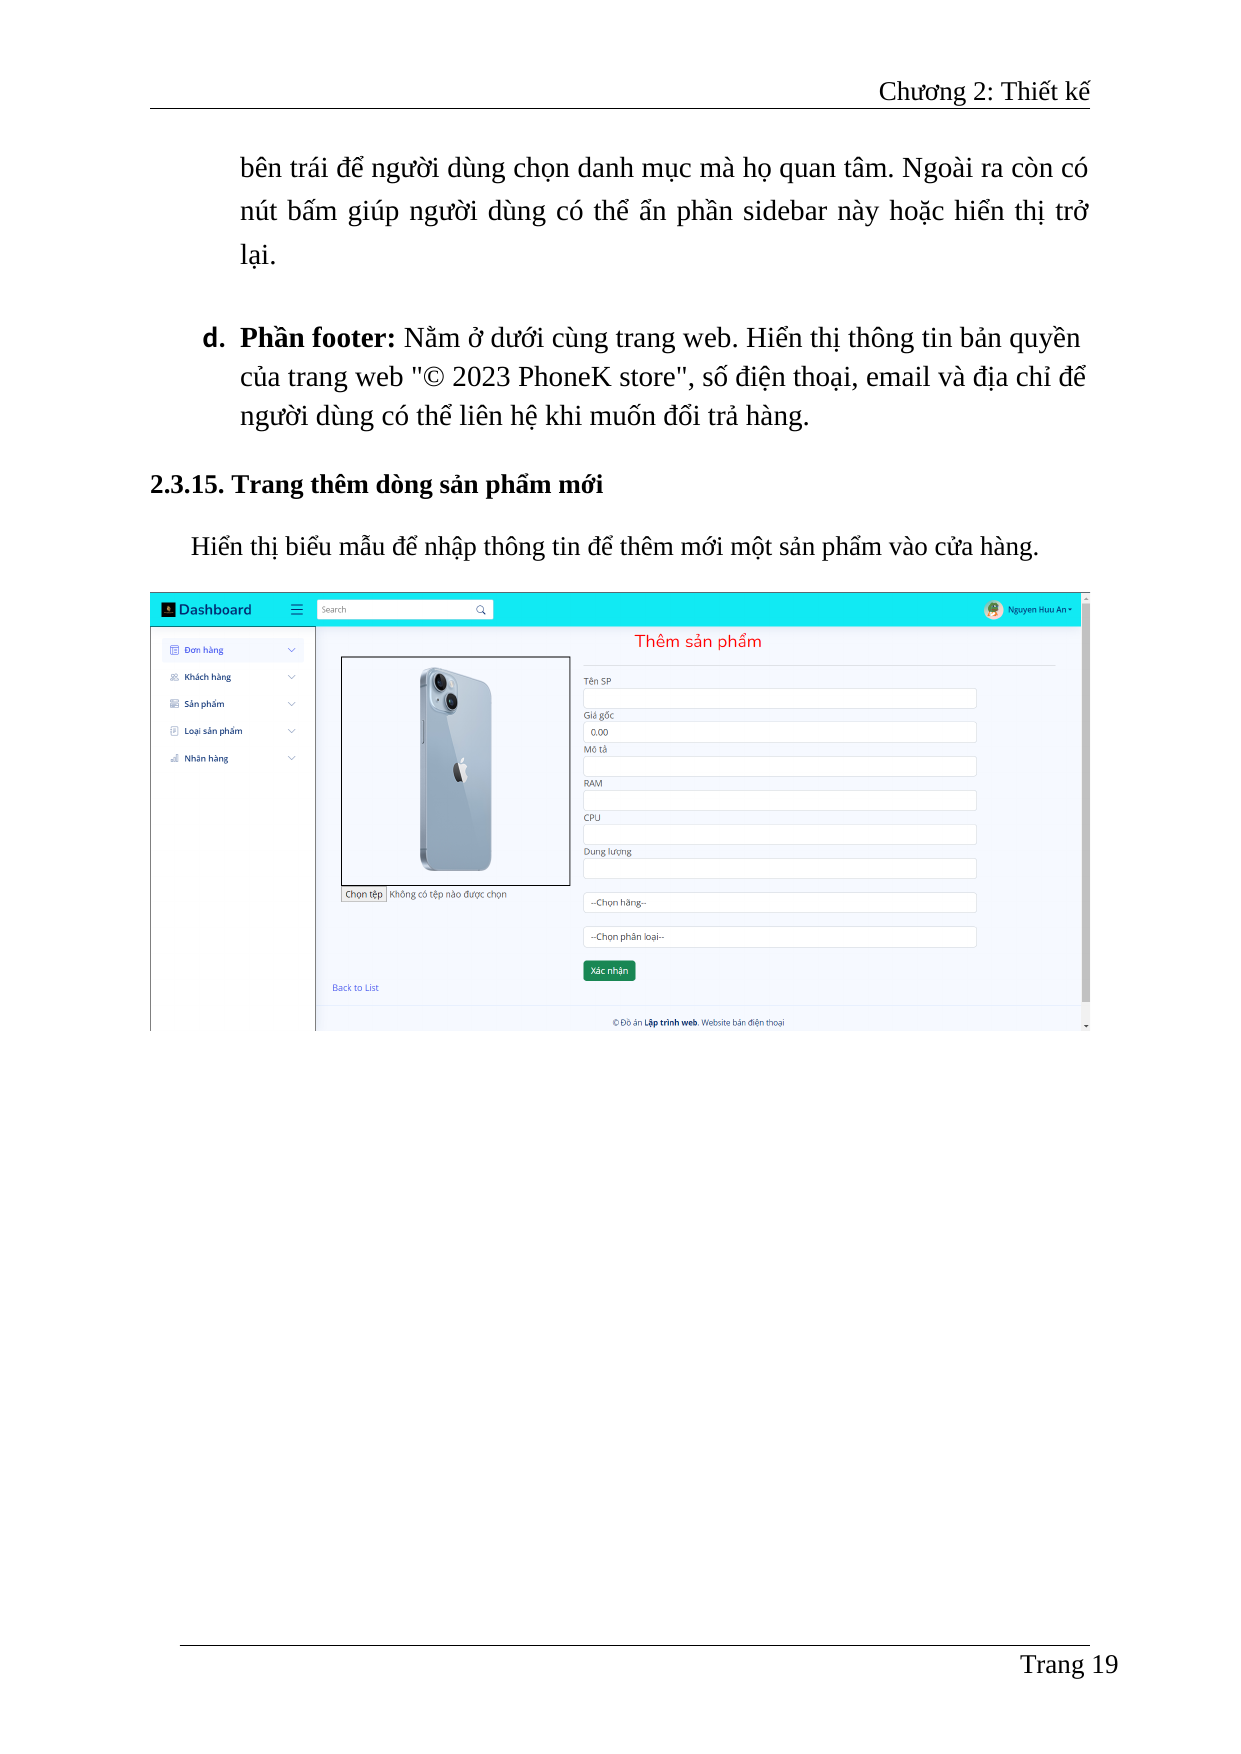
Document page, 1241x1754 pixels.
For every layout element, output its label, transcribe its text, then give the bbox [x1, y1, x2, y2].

text Hiển thị biểu mẫu để nhập thông tin để thêm mới một sản phẩm vào cửa hàng. [150, 530, 1090, 561]
picture [150, 592, 1091, 1031]
text 2.3.15. Trang thêm dòng sản phẩm mới [150, 468, 1090, 499]
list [202, 150, 1090, 271]
list Phần footer: Nằm ở dưới cùng trang web. Hiển thị thông tin bản quyền của trang web "© 2023 PhoneK store", số điện thoại, email và địa chỉ để người dùng có thể liên hệ khi muốn đổi trả hàng. [202, 319, 1090, 432]
